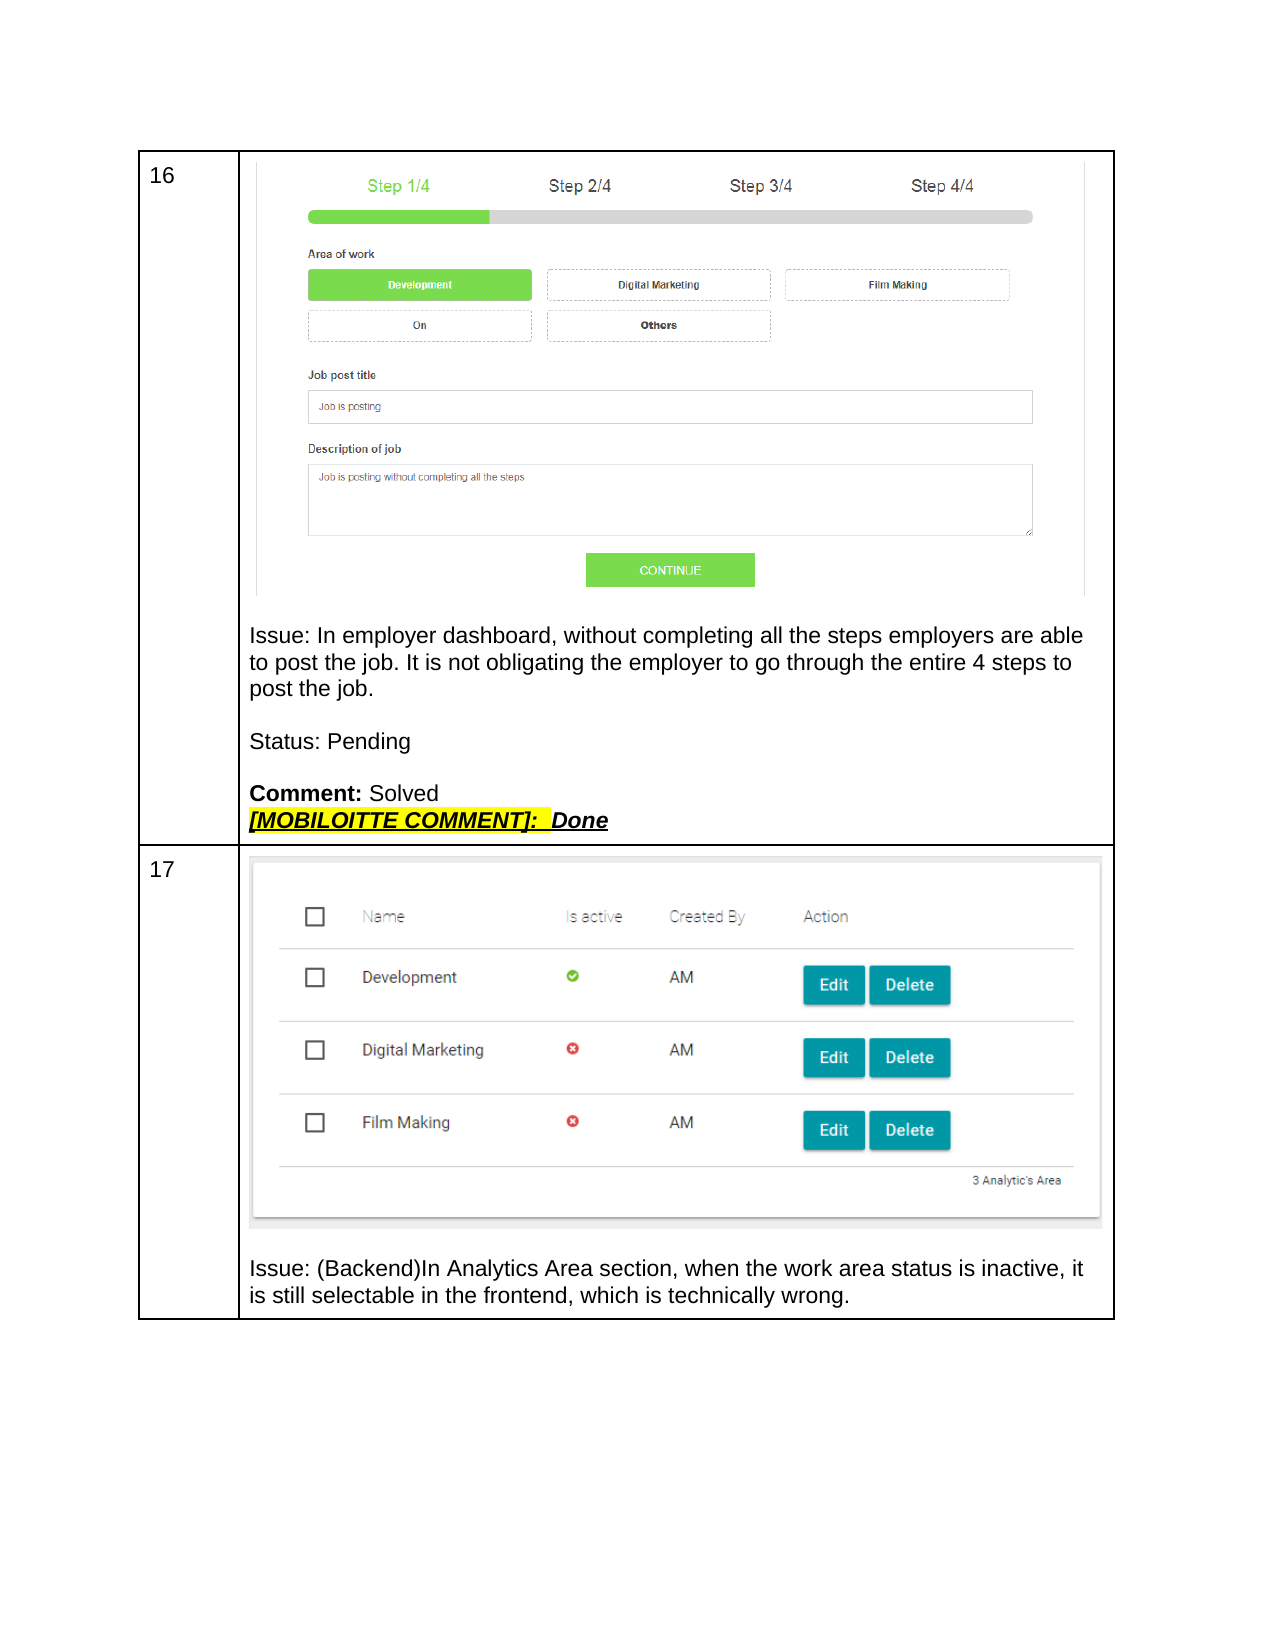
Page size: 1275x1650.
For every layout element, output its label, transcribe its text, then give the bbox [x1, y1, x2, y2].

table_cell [240, 846, 1113, 1318]
table_cell 17 [140, 846, 238, 1318]
picture [249, 856, 1103, 1229]
table_cell 16 [140, 152, 238, 843]
table_cell Issue: In employer dashboard, without completing all the steps employers are able to post the job. It is not obligating the employer to go through the entire 4 steps to post the job. Status: Pending Comment: Solved [MOBILOITTE COMMENT]: Done [240, 152, 1113, 843]
picture [249, 162, 1103, 596]
